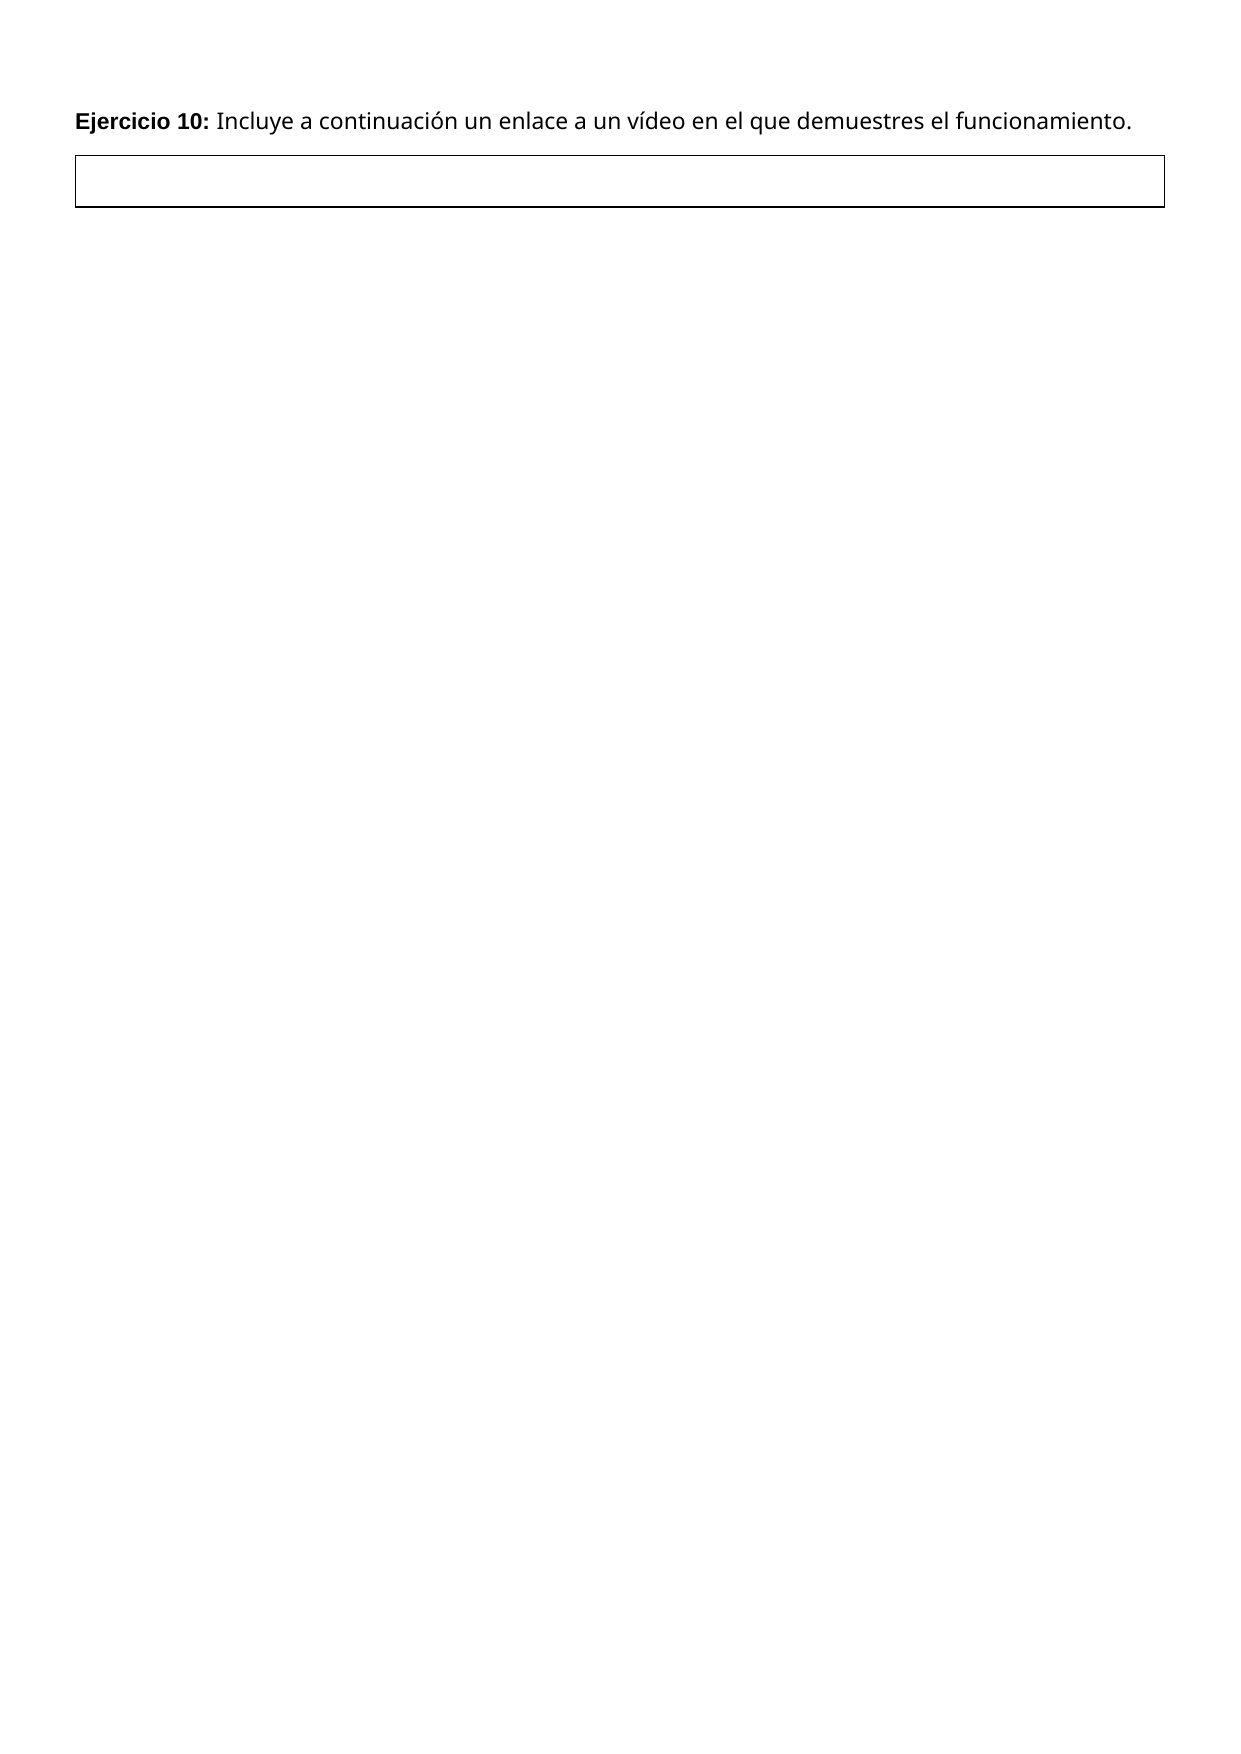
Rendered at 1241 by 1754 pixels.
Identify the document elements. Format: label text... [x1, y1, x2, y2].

text Ejercicio 10: Incluye a continuación un enlace a un vídeo en el que demuestres el funcionamiento. [75, 105, 1165, 136]
table_header [76, 156, 1164, 206]
